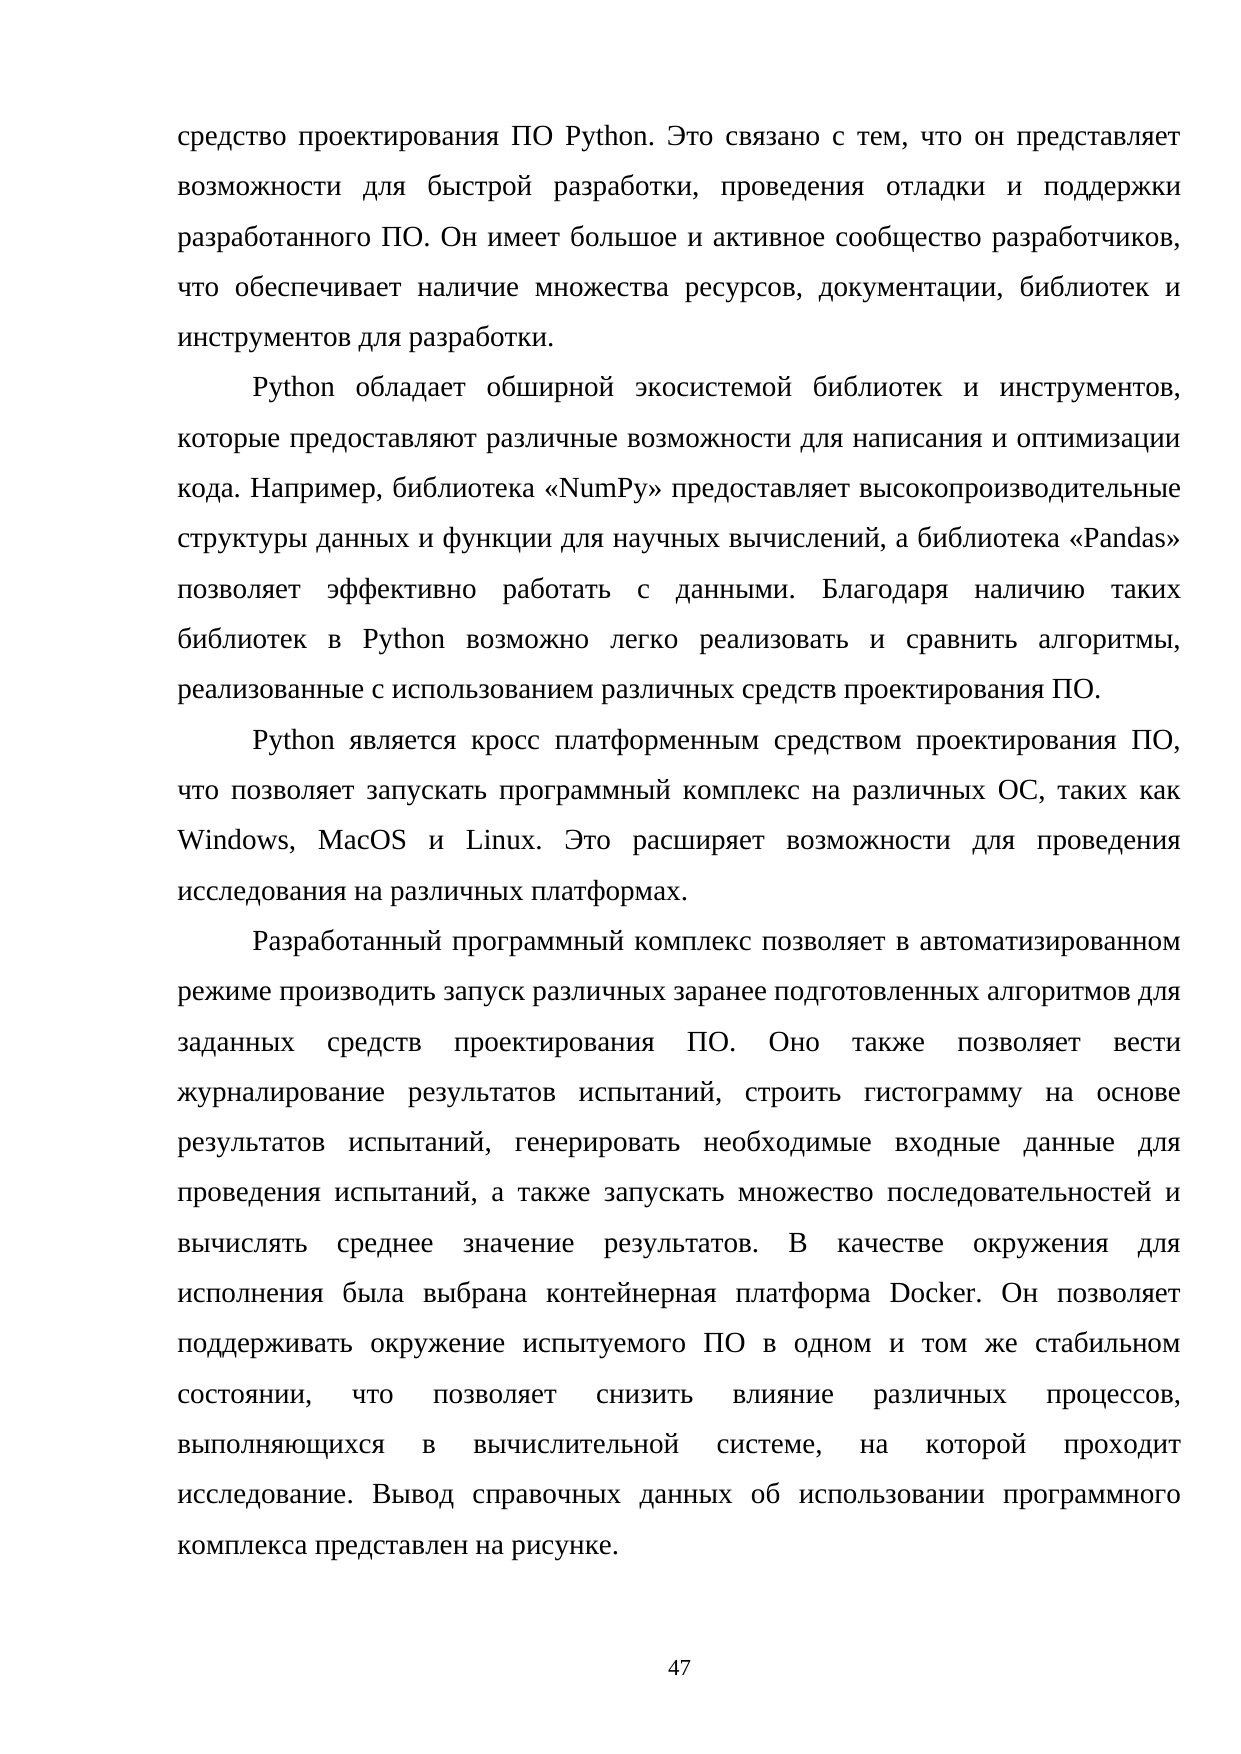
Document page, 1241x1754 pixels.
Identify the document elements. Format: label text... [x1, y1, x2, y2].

text Python является кросс платформенным средством проектирования ПО, что позволяет запускать программный комплекс на различных ОС, таких как Windows, MacOS и Linux. Это расширяет возможности для проведения исследования на различных платформах. [177, 722, 1182, 906]
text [177, 118, 1182, 353]
text Разработанный программный комплекс позволяет в автоматизированном режиме производить запуск различных заранее подготовленных алгоритмов для заданных средств проектирования ПО. Оно также позволяет вести журналирование результатов испытаний, строить гистограмму на основе результатов испытаний, генерировать необходимые входные данные для проведения испытаний, а также запускать множество последовательностей и вычислять среднее значение результатов. В качестве окружения для исполнения была выбрана контейнерная платформа Docker. Он позволяет поддерживать окружение испытуемого ПО в одном и том же стабильном состоянии, что позволяет снизить влияние различных процессов, выполняющихся в вычислительной системе, на которой проходит исследование. Вывод справочных данных об использовании программного комплекса представлен на рисунке. [177, 923, 1182, 1560]
text Python обладает обширной экосистемой библиотек и инструментов, которые предоставляют различные возможности для написания и оптимизации кода. Например, библиотека «NumPy» предоставляет высокопроизводительные структуры данных и функции для научных вычислений, а библиотека «Pandas» позволяет эффективно работать с данными. Благодаря наличию таких библиотек в Python возможно легко реализовать и сравнить алгоритмы, реализованные с использованием различных средств проектирования ПО. [177, 369, 1182, 705]
